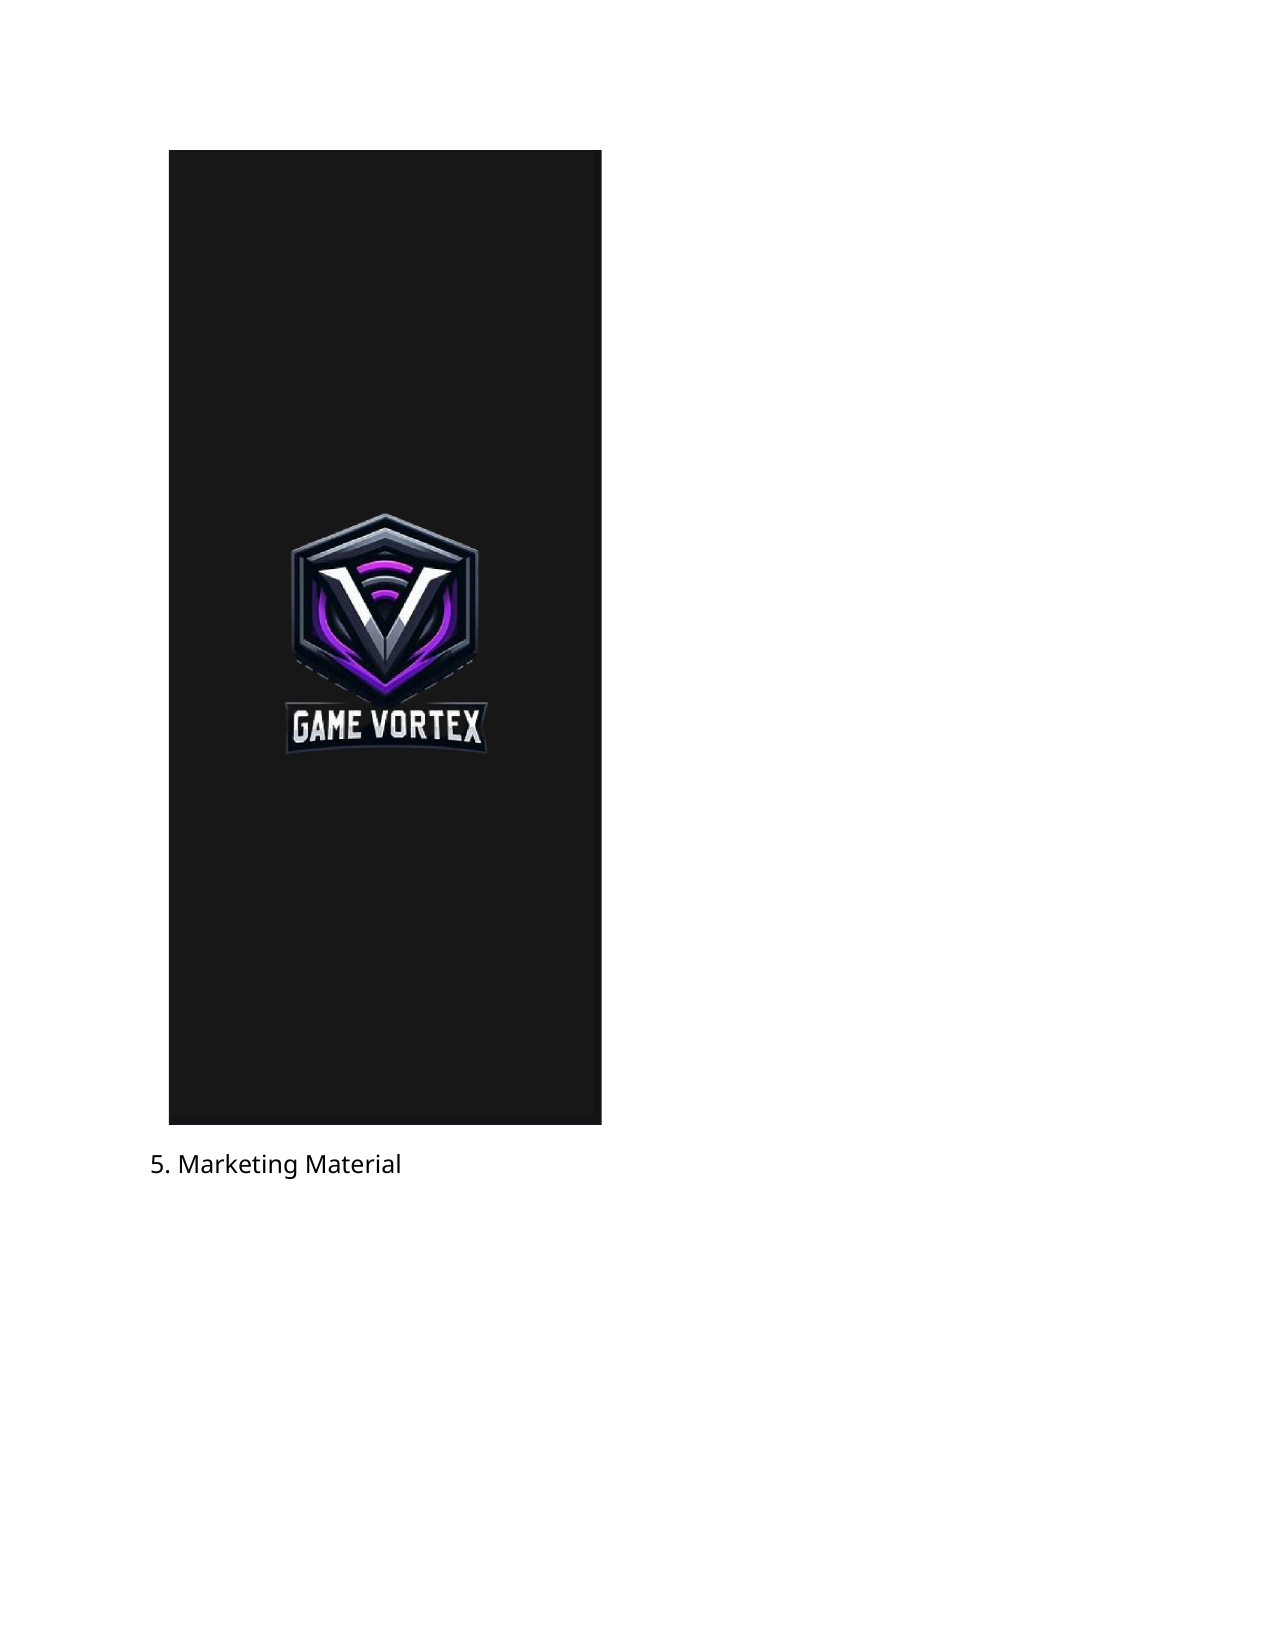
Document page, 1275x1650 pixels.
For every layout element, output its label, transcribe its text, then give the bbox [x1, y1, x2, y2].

text 5. Marketing Material [150, 1147, 1125, 1181]
